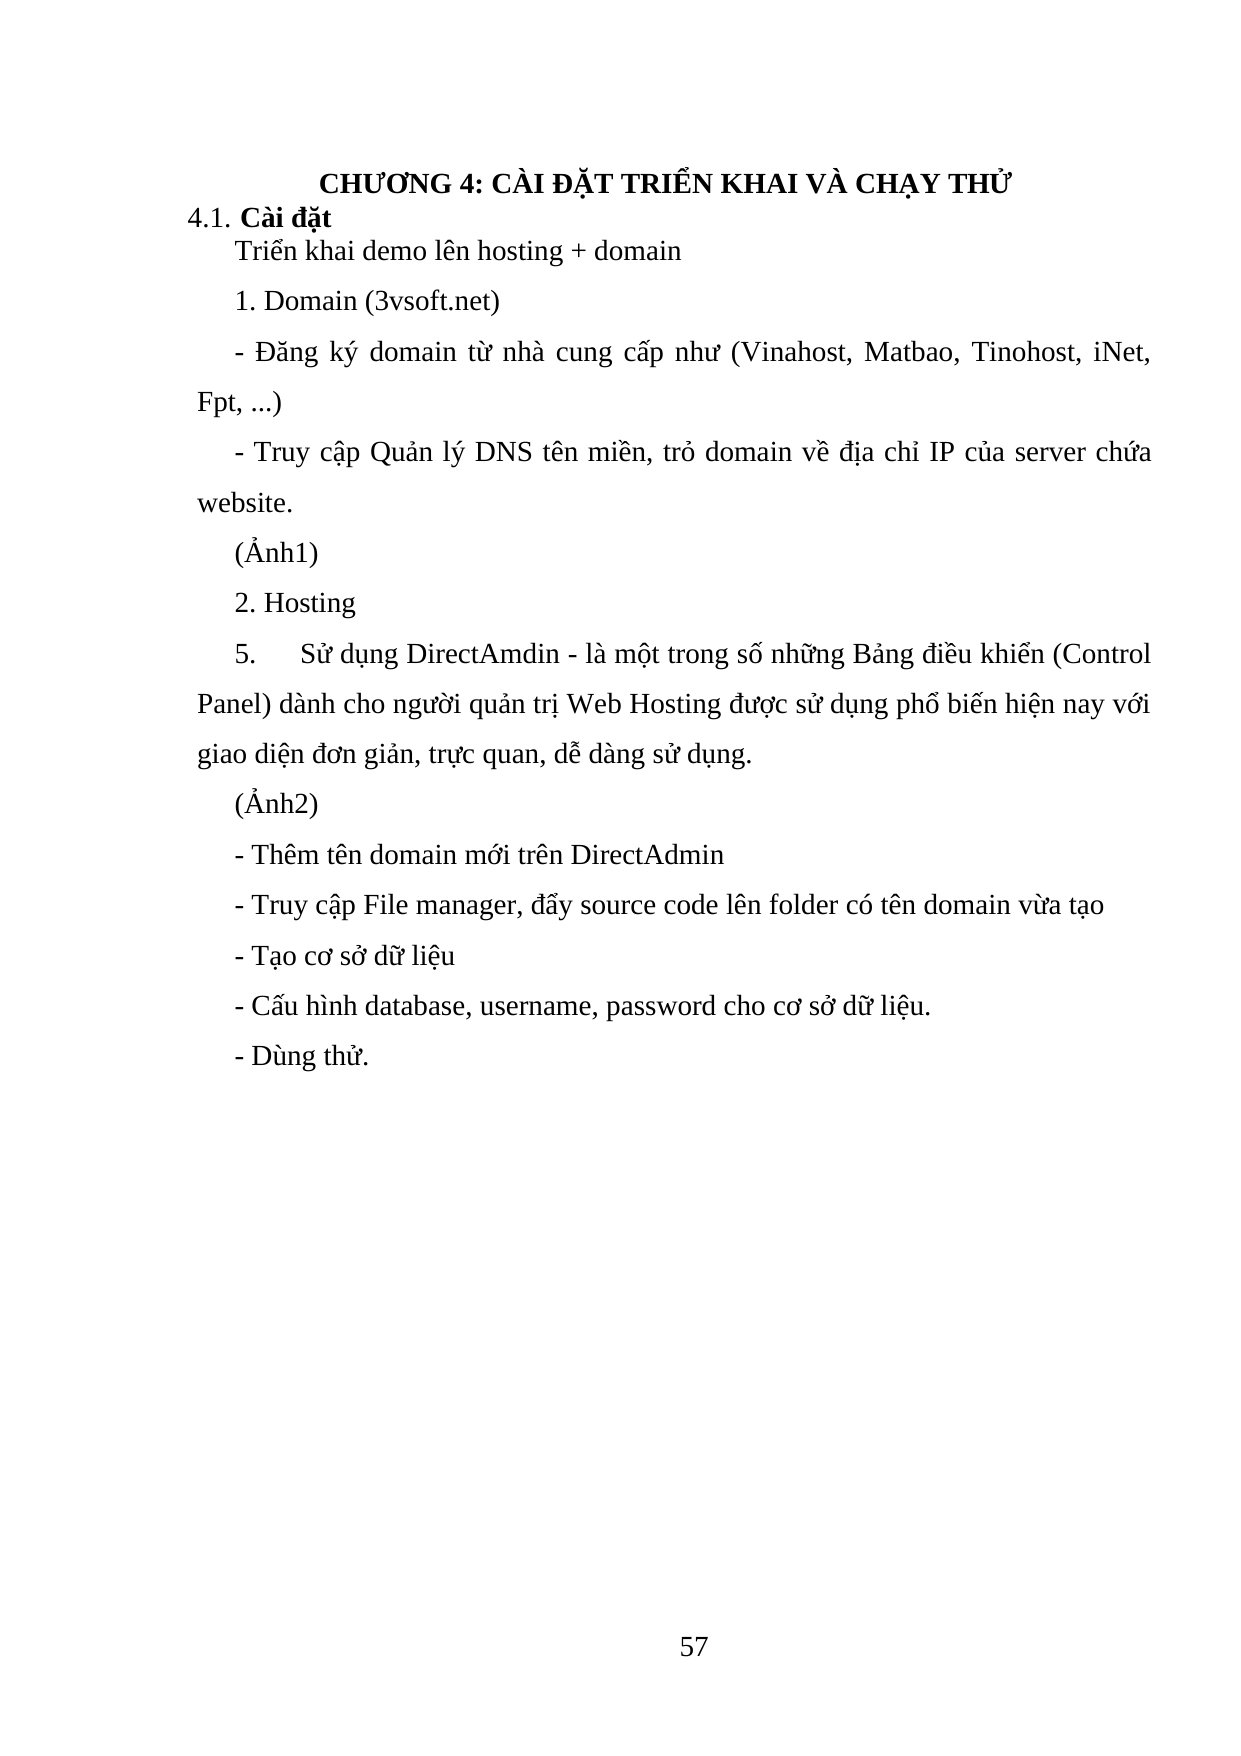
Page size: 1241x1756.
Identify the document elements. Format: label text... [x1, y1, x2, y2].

text - Thêm tên domain mới trên DirectAdmin [197, 837, 1153, 871]
list Sử dụng DirectAmdin - là một trong số những Bảng điều khiển (Control Panel) dành cho người quản trị Web Hosting được sử dụng phổ biến hiện nay với giao diện đơn giản, trực quan, dễ dàng sử dụng. [197, 636, 1153, 770]
text - Truy cập File manager, đẩy source code lên folder có tên domain vừa tạo [197, 887, 1153, 921]
text - Cấu hình database, username, password cho cơ sở dữ liệu. [197, 988, 1153, 1021]
text - Tạo cơ sở dữ liệu [197, 938, 1153, 971]
subtitle Cài đặt [187, 200, 1201, 233]
text 2. Hosting [197, 585, 1153, 619]
text (Ảnh2) [197, 787, 1153, 820]
text - Đăng ký domain từ nhà cung cấp như (Vinahost, Matbao, Tinohost, iNet, Fpt, ...) [197, 334, 1153, 418]
subtitle CHƯƠNG 4: CÀI ĐẶT TRIỂN KHAI VÀ CHẠY THỬ [319, 166, 1153, 200]
text - Dùng thử. [197, 1038, 1153, 1072]
text (Ảnh1) [197, 535, 1153, 569]
text Triển khai demo lên hosting + domain [197, 233, 1153, 267]
text - Truy cập Quản lý DNS tên miền, trỏ domain về địa chỉ IP của server chứa website. [197, 434, 1153, 518]
text 1. Domain (3vsoft.net) [197, 283, 1153, 317]
